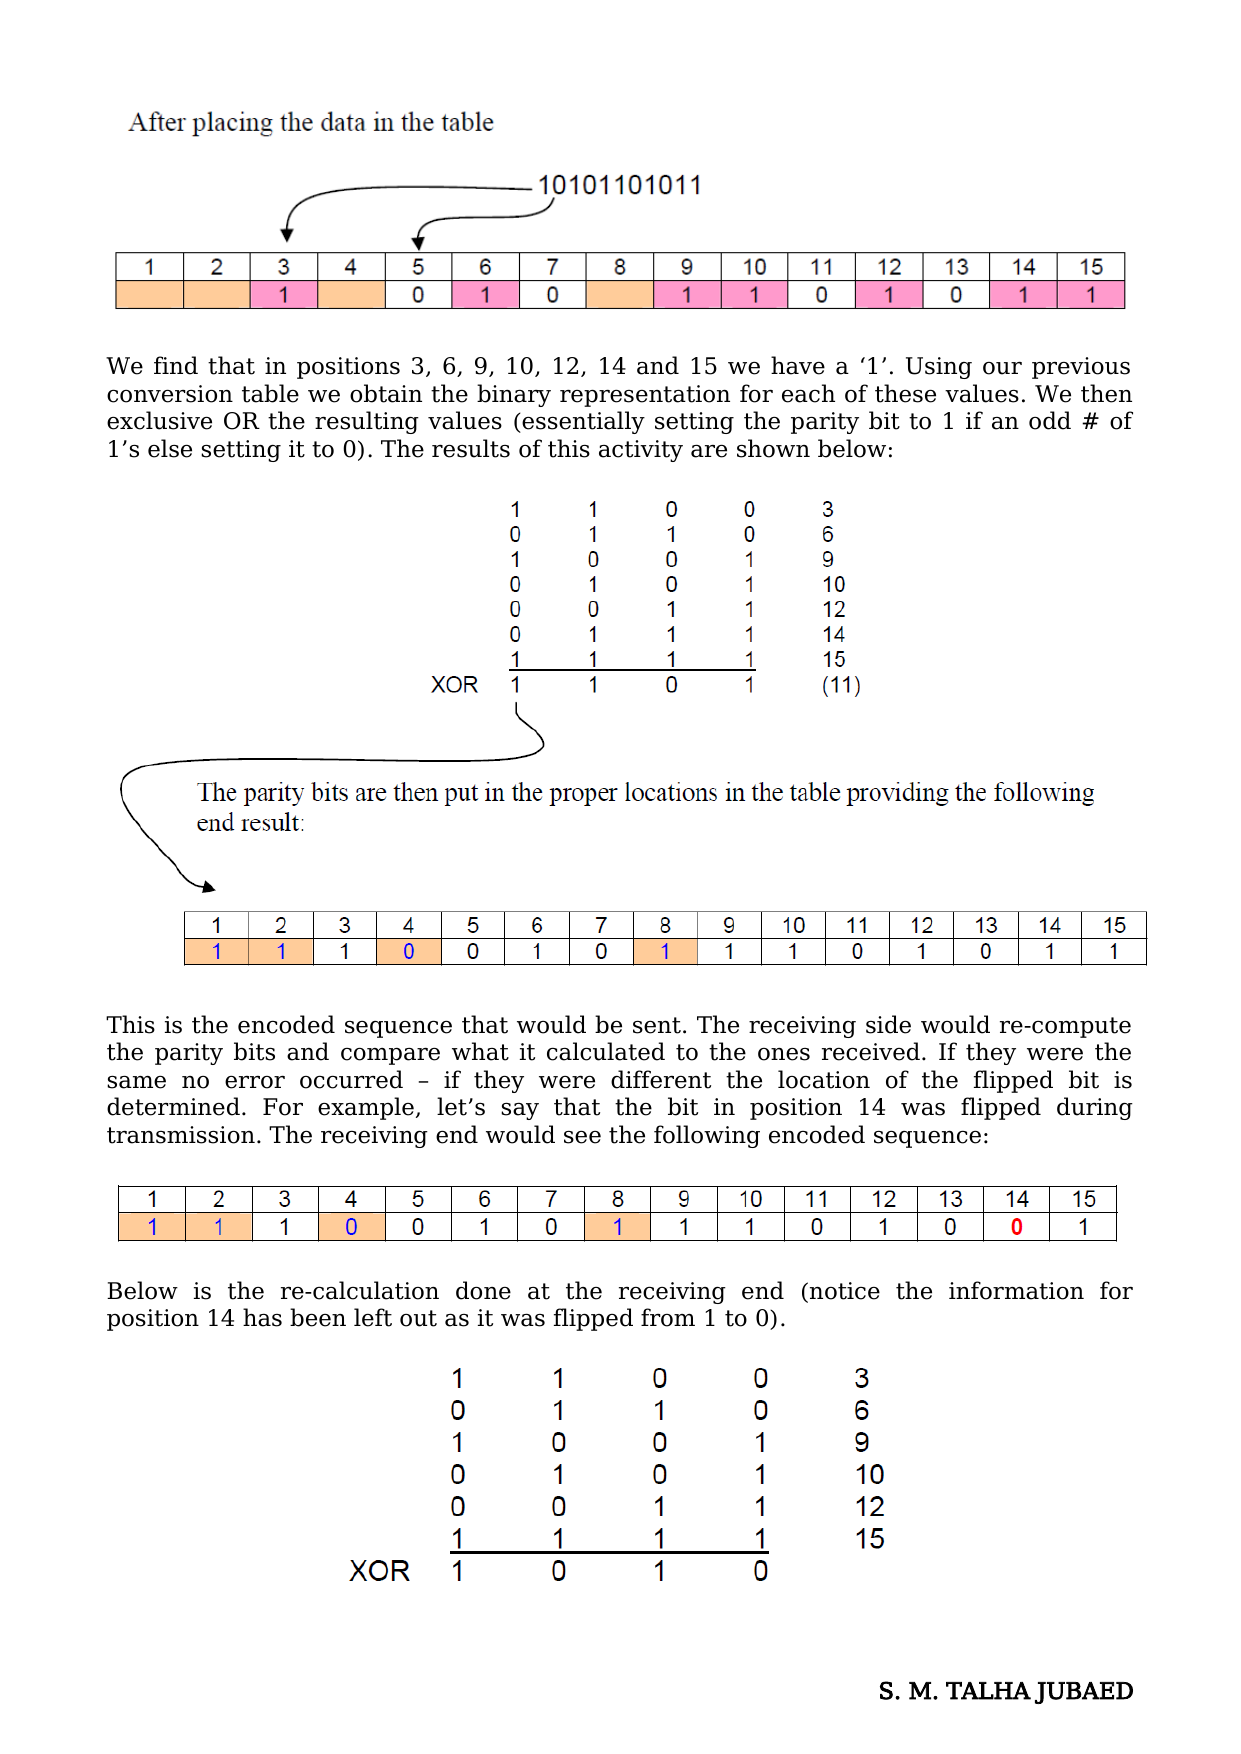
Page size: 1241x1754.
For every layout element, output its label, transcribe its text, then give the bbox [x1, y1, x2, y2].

text This is the encoded sequence that would be sent. The receiving side would re-compute the parity bits and compare what it calculated to the ones received. If they were the same no error occurred – if they were different the location of the flipped bit is determined. For example, let’s say that the bit in position 14 was flipped during transmission. The receiving end would see the following encoded sequence: [106, 1011, 1134, 1148]
text We find that in positions 3, 6, 9, 10, 12, 14 and 15 we have a ‘1’. Using our previous conversion table we obtain the binary representation for each of these values. We then exclusive OR the resulting values (essentially setting the parity bit to 1 if an odd # of 1’s else setting it to 0). The results of this activity are shown below: [106, 352, 1134, 462]
picture [106, 106, 1138, 325]
picture [106, 489, 1165, 984]
text Below is the re-calculation done at the receiving end (notice the information for position 14 has been left out as it was flipped from 1 to 0). [106, 1277, 1134, 1332]
picture [342, 1359, 899, 1602]
picture [106, 1175, 1127, 1249]
